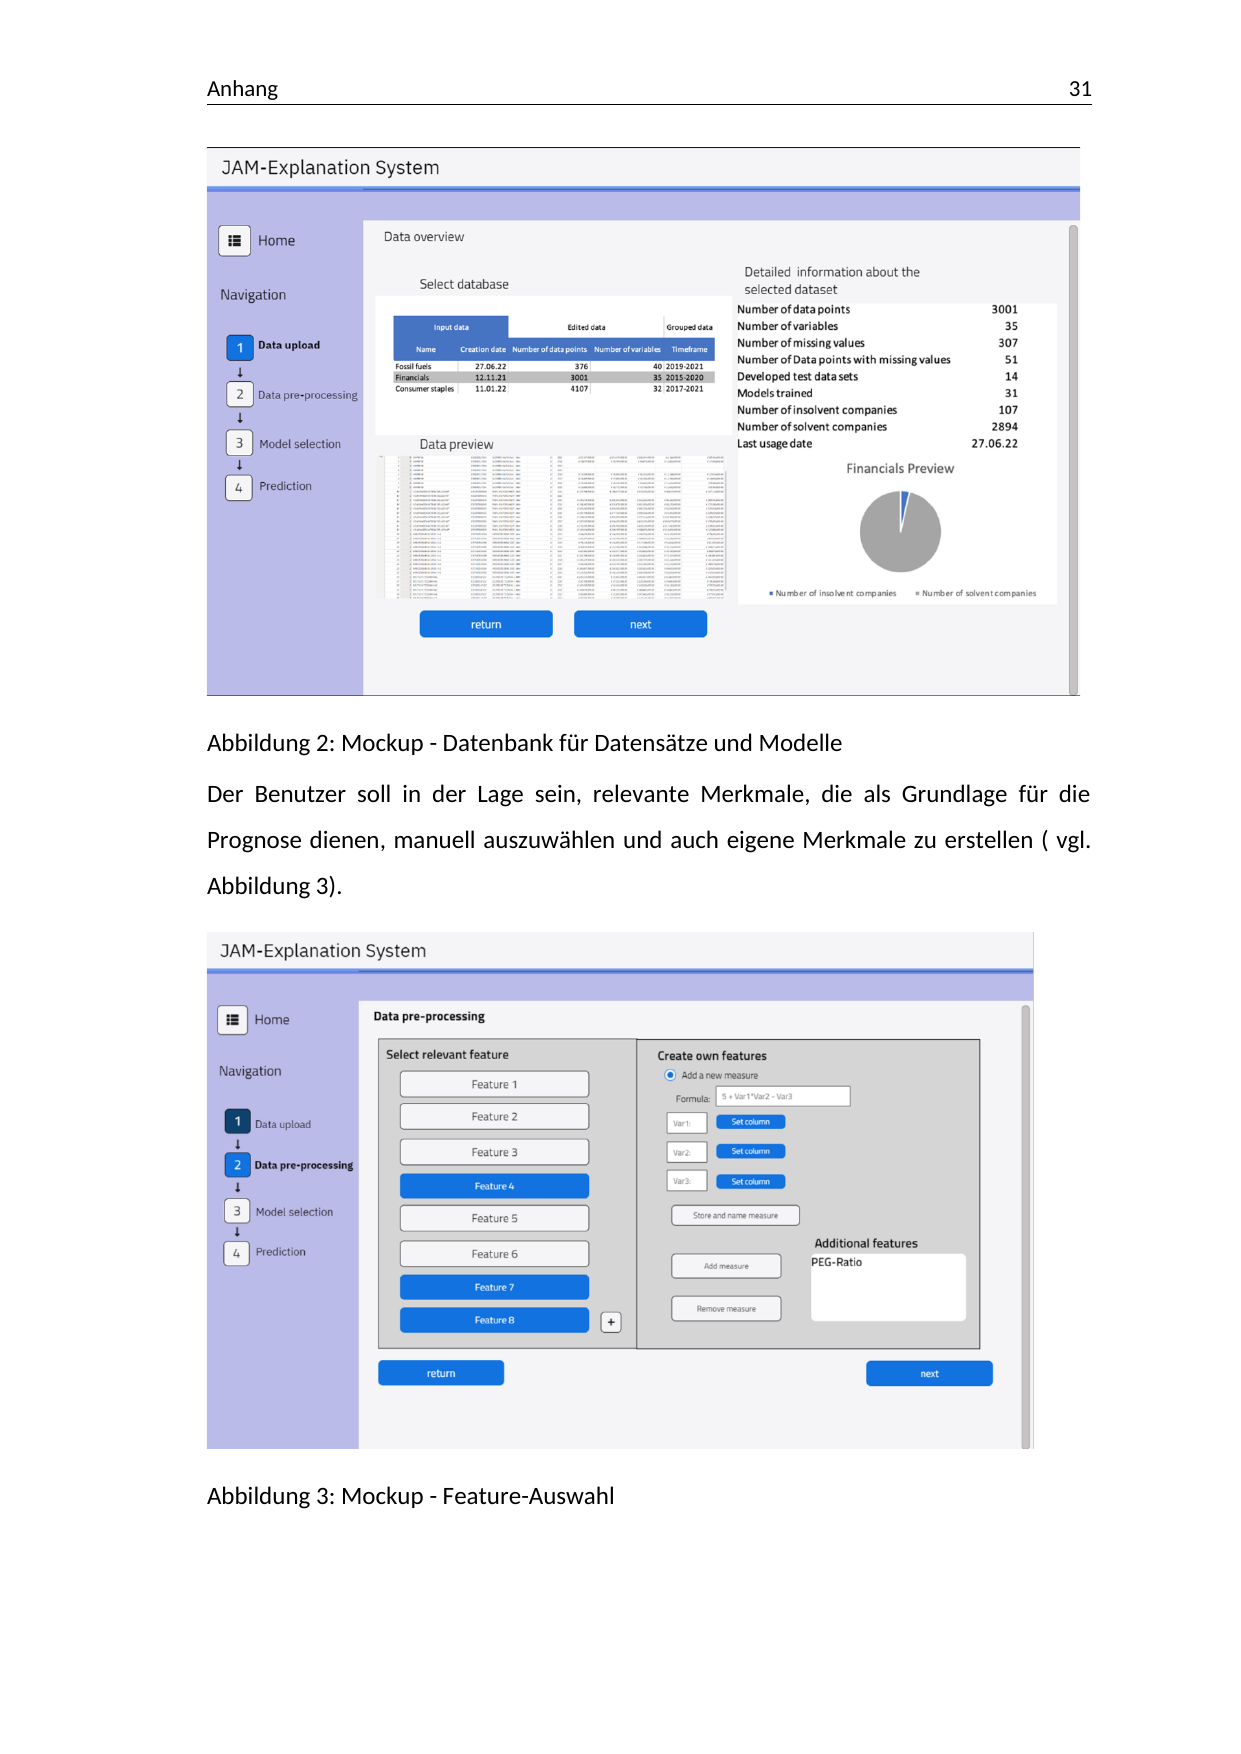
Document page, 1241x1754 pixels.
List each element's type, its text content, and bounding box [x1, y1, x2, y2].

picture [206, 147, 1081, 696]
text Abbildung 3: Mockup - Feature-Auswahl [207, 1480, 1092, 1511]
text Der Benutzer soll in der Lage sein, relevante Merkmale, die als Grundlage für die Prognose dienen, manuell auszuwählen und auch eigene Merkmale zu erstellen ( vgl. Abbildung 3). [207, 779, 1092, 901]
text Abbildung 2: Mockup - Datenbank für Datensätze und Modelle [207, 727, 1092, 758]
picture [206, 932, 1034, 1449]
